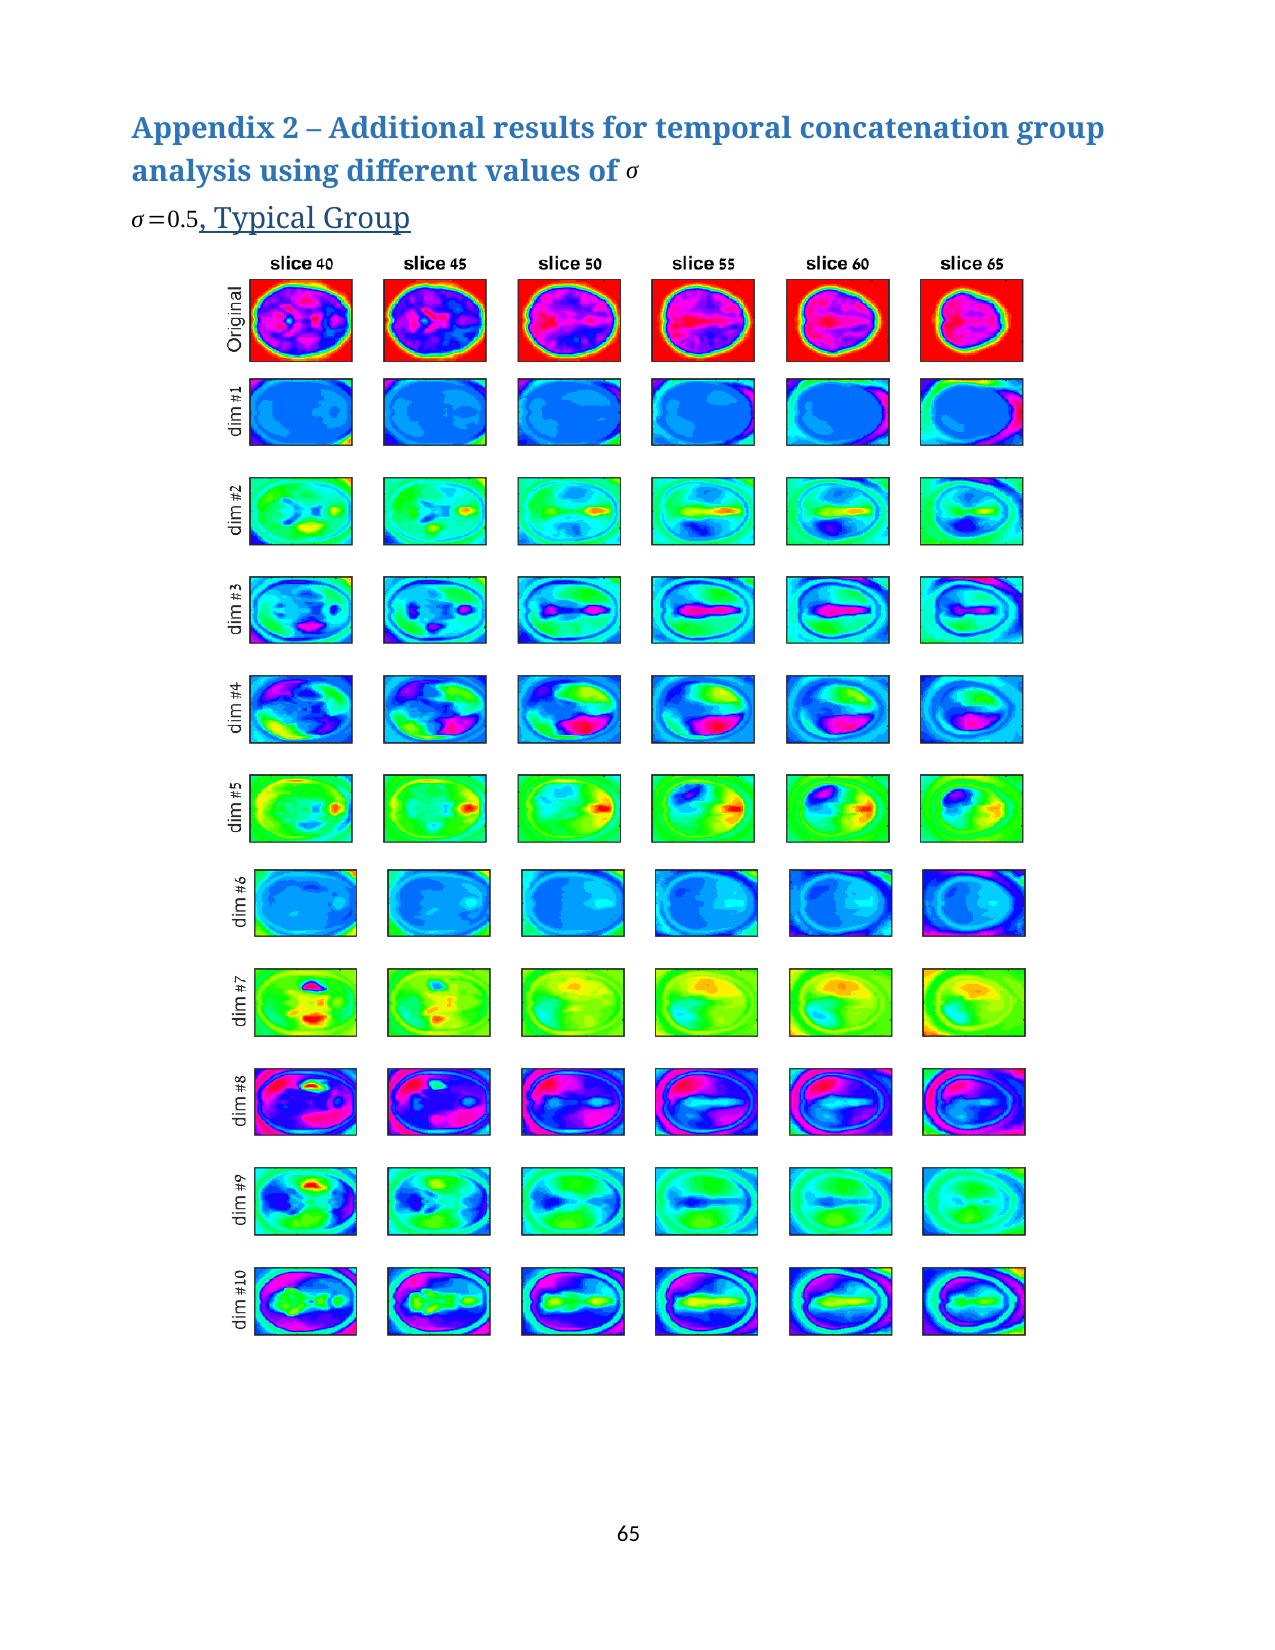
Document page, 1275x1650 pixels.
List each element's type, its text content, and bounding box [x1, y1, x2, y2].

subtitle , Typical Group [131, 197, 1125, 242]
subtitle Appendix 2 – Additional results for temporal concatenation group analysis using different values of [131, 108, 1125, 190]
picture [225, 859, 1032, 1339]
picture [222, 245, 1034, 857]
